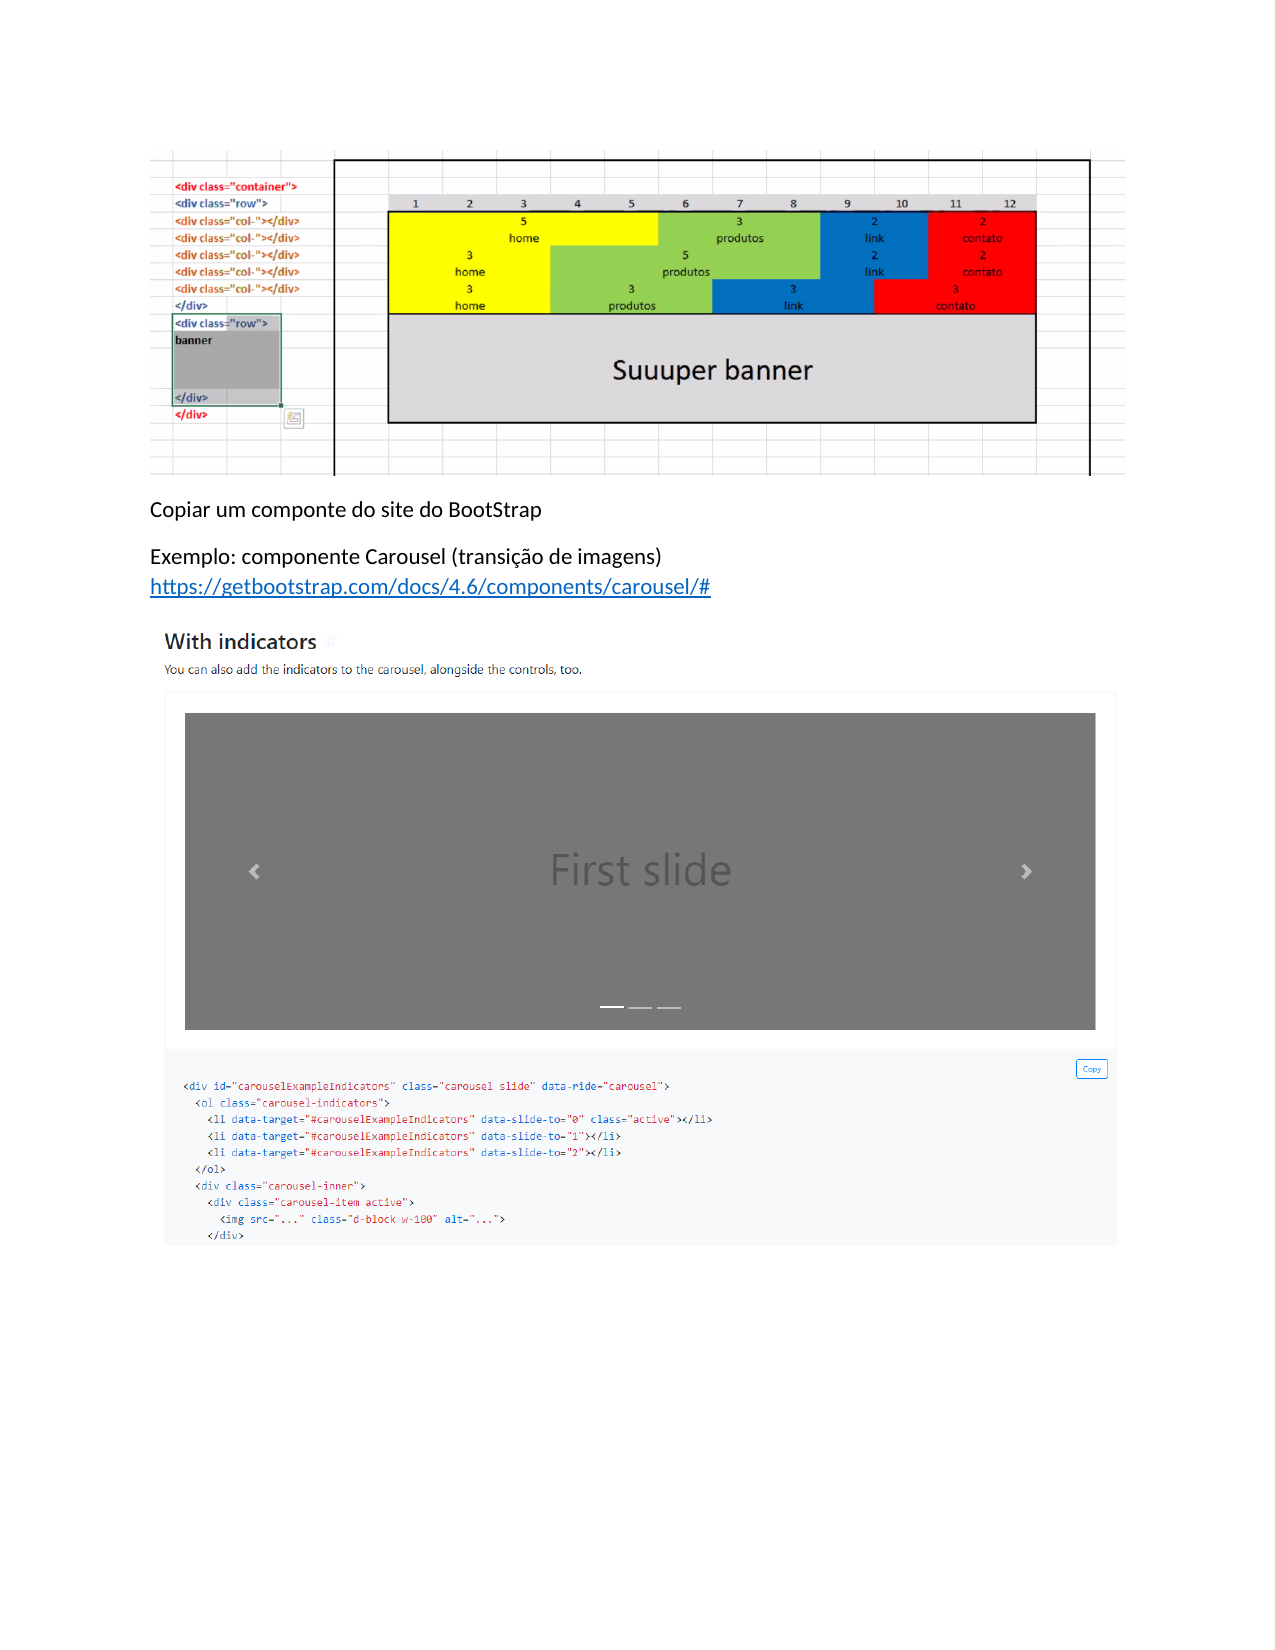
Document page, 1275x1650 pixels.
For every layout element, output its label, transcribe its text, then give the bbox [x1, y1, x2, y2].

picture [150, 150, 1125, 476]
text Copiar um componte do site do BootStrap [150, 495, 1125, 523]
picture [150, 618, 1125, 1246]
text Exemplo: componente Carousel (transição de imagens) https://getbootstrap.com/docs/4.6/components/carousel/# [150, 542, 1125, 600]
